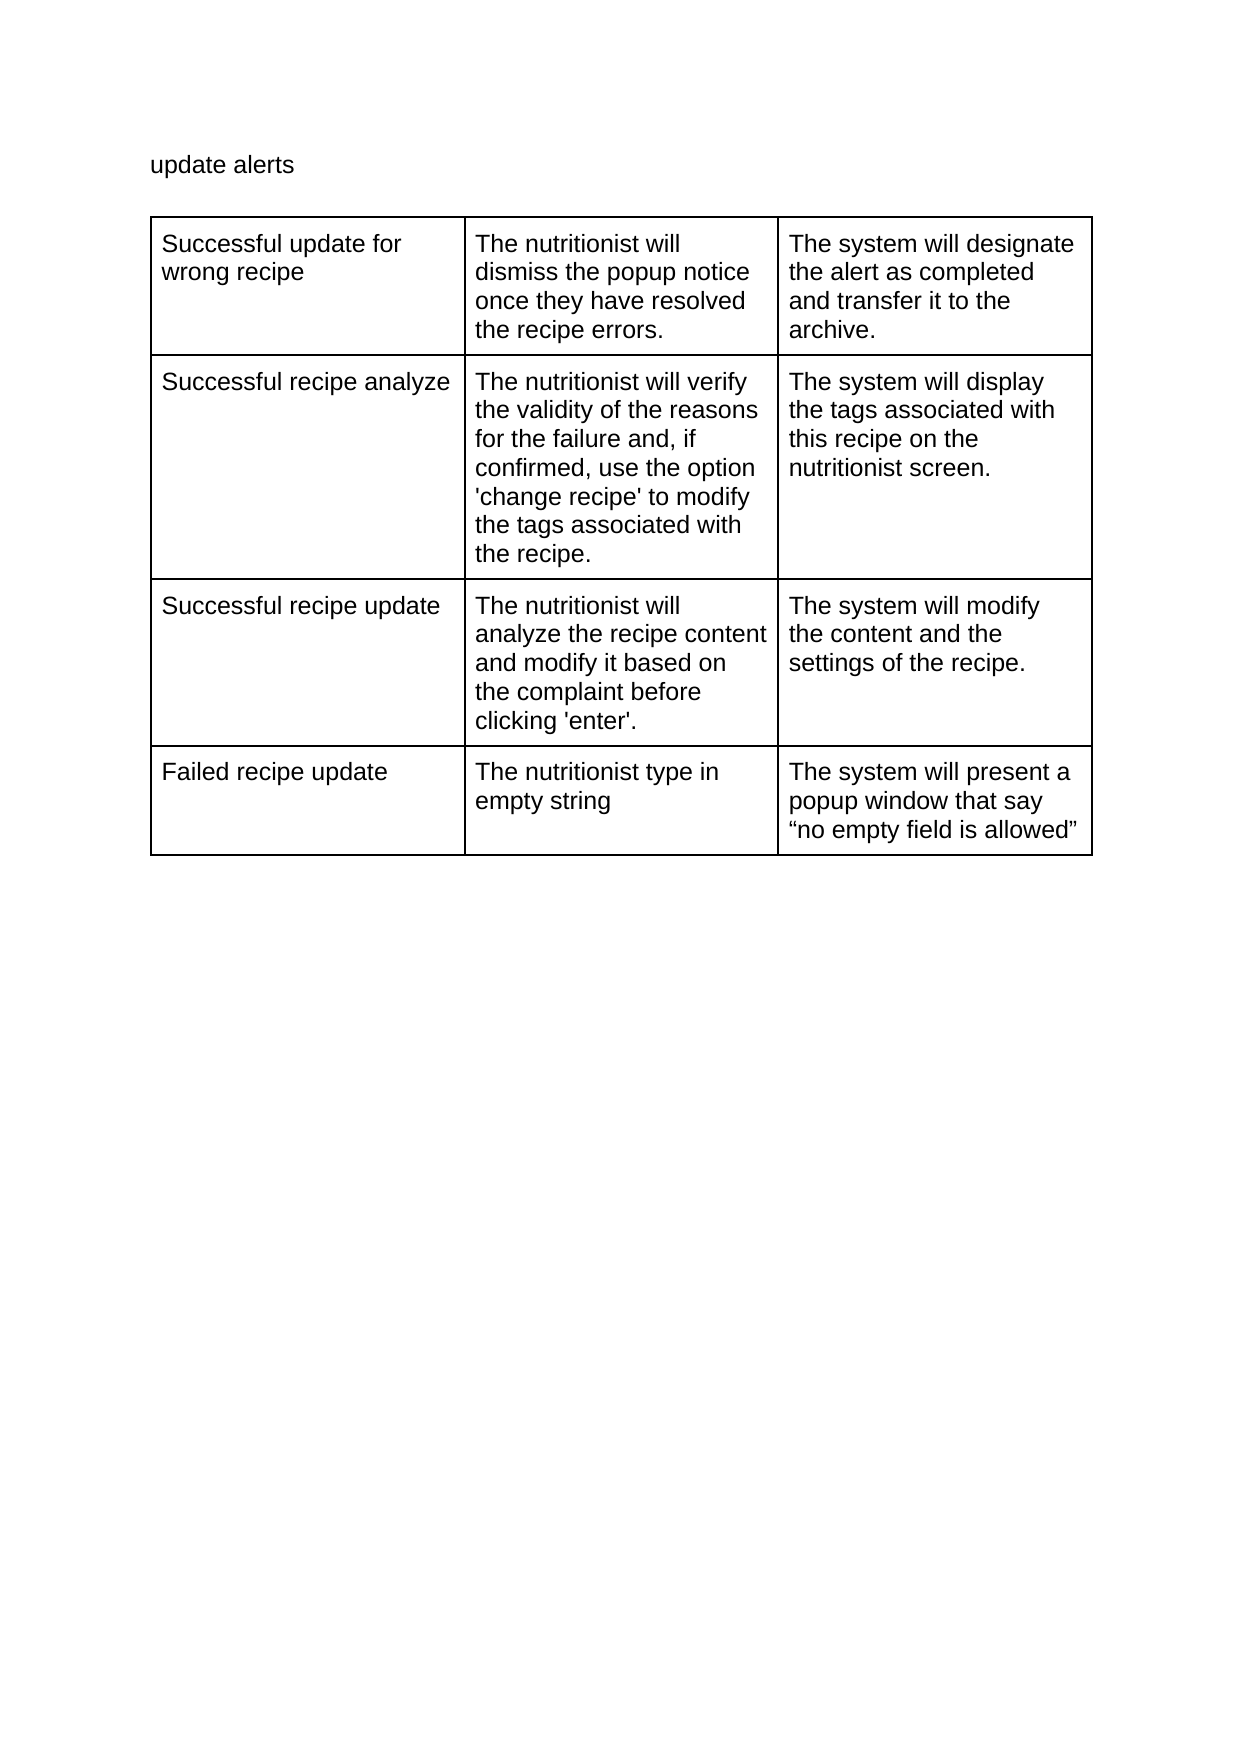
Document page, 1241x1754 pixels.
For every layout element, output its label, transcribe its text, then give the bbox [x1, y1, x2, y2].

table_cell The nutritionist will verify the validity of the reasons for the failure and, if confirmed, use the option 'change recipe' to modify the tags associated with the recipe. [466, 356, 777, 578]
table_cell Successful recipe analyze [152, 356, 464, 578]
table_cell The system will display the tags associated with this recipe on the nutritionist screen. [779, 356, 1091, 578]
table_header Successful update for wrong recipe [152, 218, 464, 354]
table_cell Failed recipe update [152, 747, 464, 854]
table_cell The system will modify the content and the settings of the recipe. [779, 580, 1091, 745]
table_cell The nutritionist will analyze the recipe content and modify it based on the complaint before clicking 'enter'. [466, 580, 777, 745]
table_cell The system will present a popup window that say “no empty field is allowed” [779, 747, 1091, 854]
table_cell The nutritionist type in empty string [466, 747, 777, 854]
table_cell Successful recipe update [152, 580, 464, 745]
table_header The nutritionist will dismiss the popup notice once they have resolved the recipe errors. [466, 218, 777, 354]
table_header The system will designate the alert as completed and transfer it to the archive. [779, 218, 1091, 354]
text update alerts [150, 150, 1090, 179]
